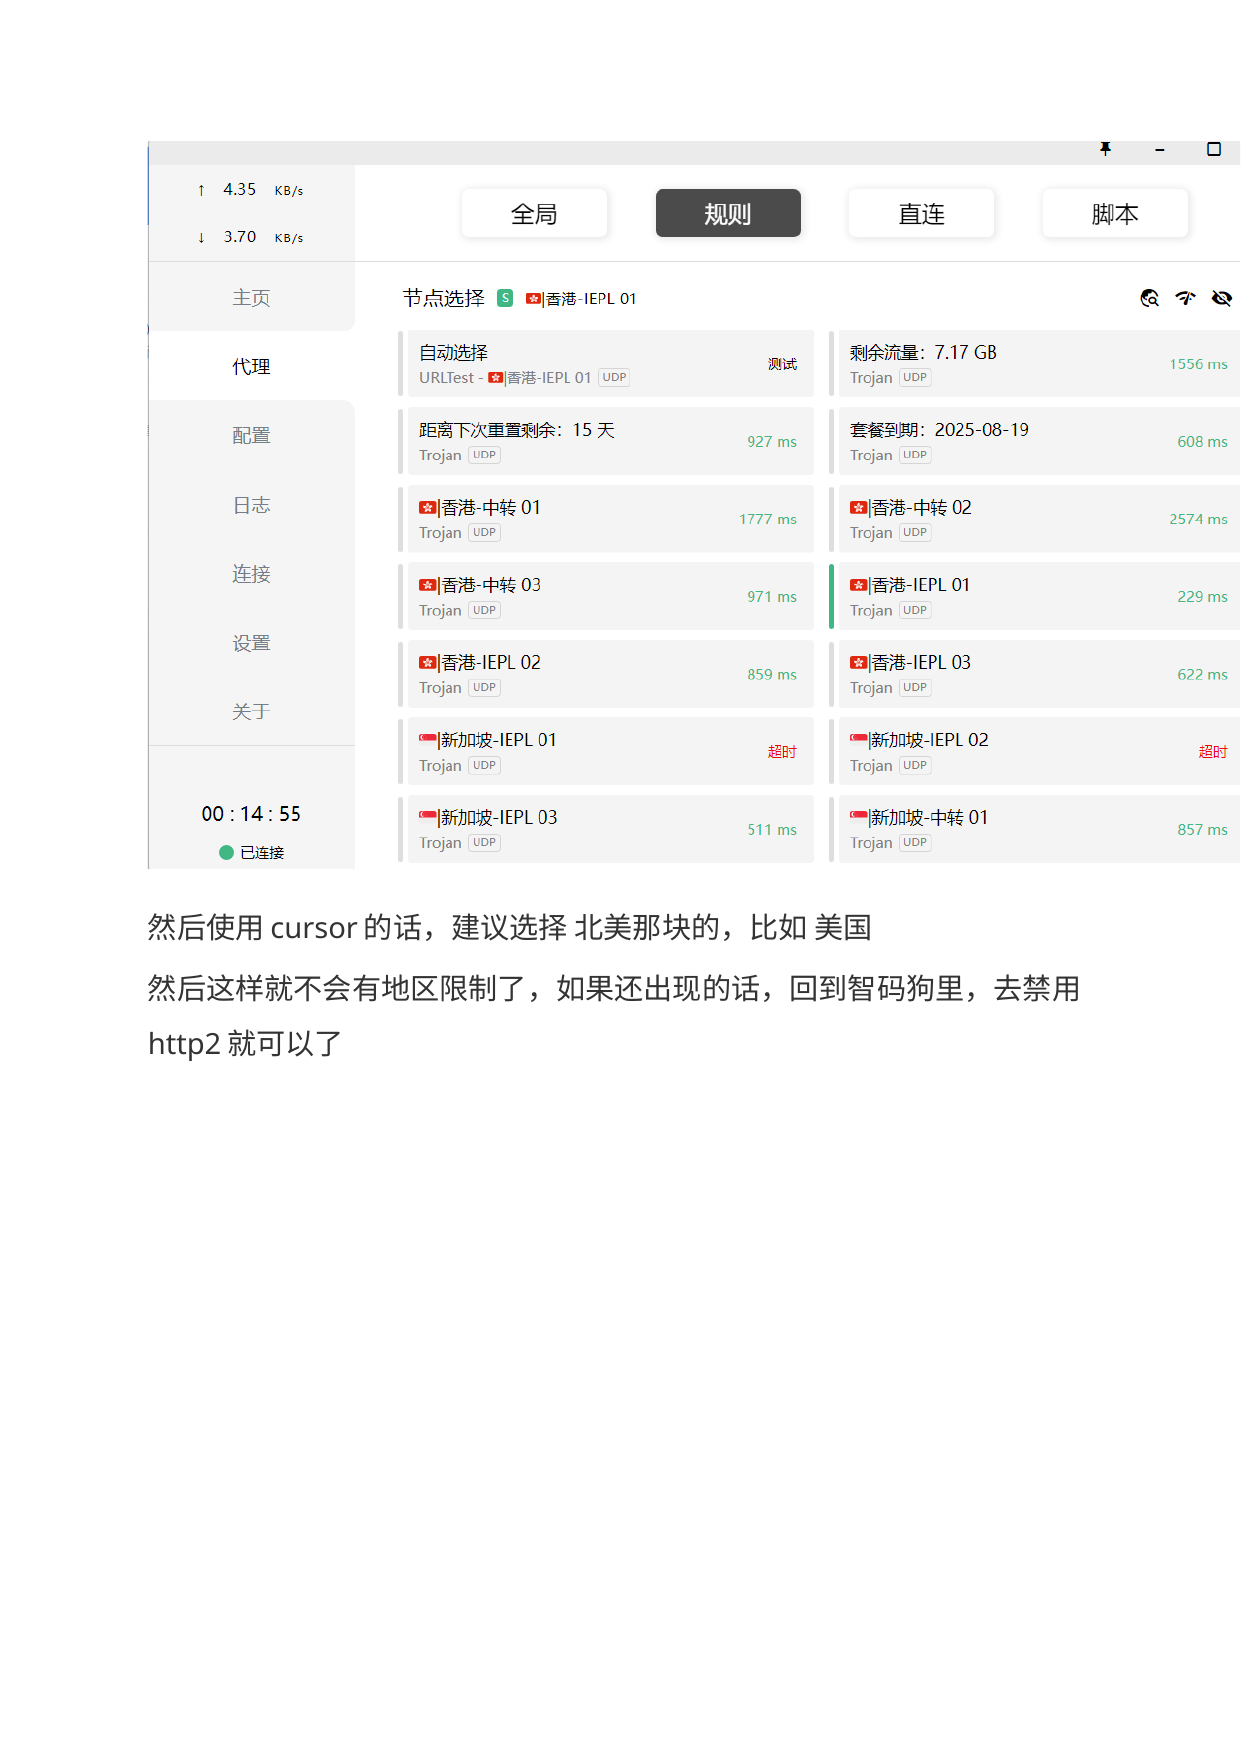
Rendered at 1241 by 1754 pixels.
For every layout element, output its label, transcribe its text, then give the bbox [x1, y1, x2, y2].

text 然后使用cursor的话，建议选择 北美那块的，比如 美国 [148, 904, 1093, 947]
picture [147, 141, 1241, 869]
text 然后这样就不会有地区限制了，如果还出现的话，回到智码狗里，去禁用http2就可以了 [148, 966, 1093, 1063]
